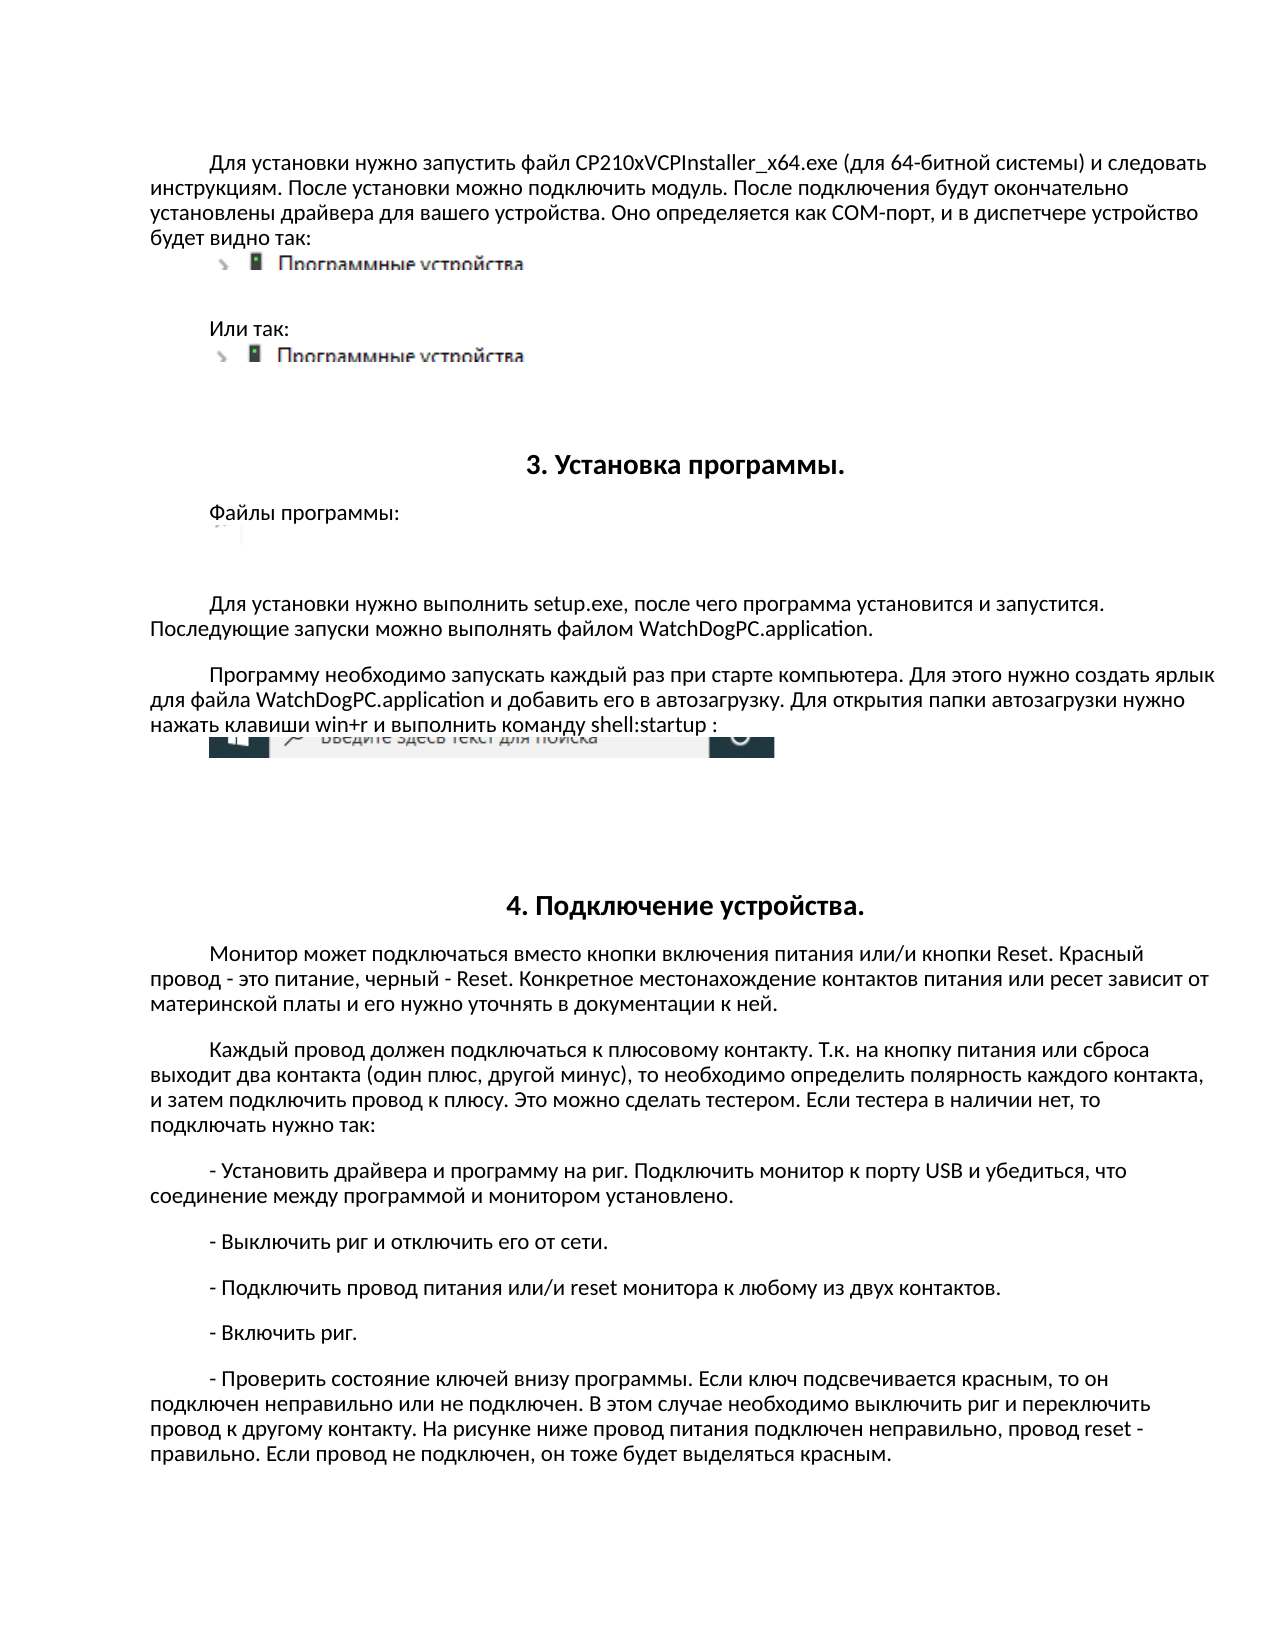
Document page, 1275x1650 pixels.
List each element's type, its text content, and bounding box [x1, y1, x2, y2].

text - Установить драйвера и программу на риг. Подключить монитор к порту USB и убедиться, что соединение между программой и монитором установлено. [150, 1158, 1221, 1208]
text Файлы программы: [150, 500, 1221, 525]
text Для установки нужно запустить файл CP210xVCPInstaller_x64.exe (для 64-битной системы) и следовать инструкциям. После установки можно подключить модуль. После подключения будут окончательно установлены драйвера для вашего устройства. Оно определяется как COM-порт, и в диспетчере устройство будет видно так: [150, 150, 1221, 250]
text Каждый провод должен подключаться к плюсовому контакту. Т.к. на кнопку питания или сброса выходит два контакта (один плюс, другой минус), то необходимо определить полярность каждого контакта, и затем подключить провод к плюсу. Это можно сделать тестером. Если тестера в наличии нет, то подключать нужно так: [150, 1037, 1221, 1137]
text - Подключить провод питания или/и reset монитора к любому из двух контактов. [150, 1275, 1221, 1300]
text 4. Подключение устройства. [150, 896, 1221, 921]
text 3. Установка программы. [150, 454, 1221, 479]
text - Выключить риг и отключить его от сети. [150, 1229, 1221, 1254]
text - Проверить состояние ключей внизу программы. Если ключ подсвечивается красным, то он подключен неправильно или не подключен. В этом случае необходимо выключить риг и переключить провод к другому контакту. На рисунке ниже провод питания подключен неправильно, провод reset - правильно. Если провод не подключен, он тоже будет выделяться красным. [150, 1367, 1221, 1467]
text Программу необходимо запускать каждый раз при старте компьютера. Для этого нужно создать ярлык для файла WatchDogPC.application и добавить его в автозагрузку. Для открытия папки автозагрузки нужно нажать клавиши win+r и выполнить команду shell:startup : [150, 662, 1221, 737]
text Или так: [150, 317, 1221, 342]
text Для установки нужно выполнить setup.exe, после чего программа установится и запустится. Последующие запуски можно выполнять файлом WatchDogPC.application. [150, 592, 1221, 642]
text Монитор может подключаться вместо кнопки включения питания или/и кнопки Reset. Красный провод - это питание, черный - Reset. Конкретное местонахождение контактов питания или ресет зависит от материнской платы и его нужно уточнять в документации к ней. [150, 942, 1221, 1017]
text - Включить риг. [150, 1321, 1221, 1346]
